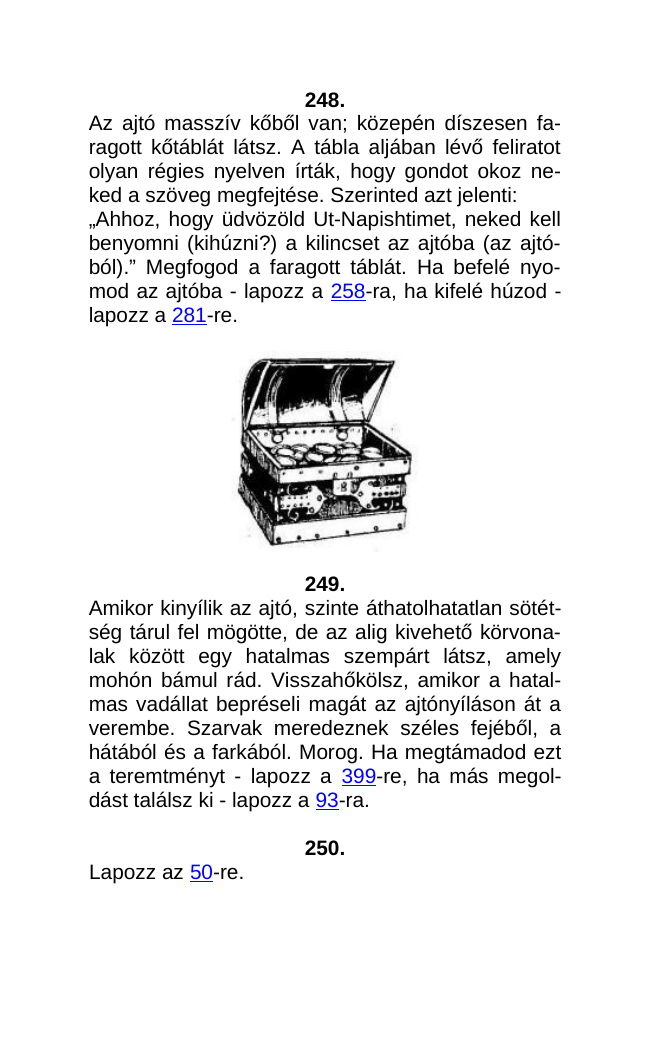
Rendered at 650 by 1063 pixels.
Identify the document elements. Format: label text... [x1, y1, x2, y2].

subtitle 250. [159, 836, 490, 859]
text „Ahhoz, hogy üdvözöld Ut-Napishtimet, neked kell benyomni (kihúzni?) a kilincset az ajtóba (az ajtó- ból).” Megfogod a faragott táblát. Ha befelé nyo- mod az ajtóba - lapozz a 258-ra, ha kifelé húzod - lapozz a 281-re. [88, 207, 561, 327]
text Amikor kinyílik az ajtó, szinte áthatolhatatlan sötét- ség tárul fel mögötte, de az alig kivehető körvona- lak között egy hatalmas szempárt látsz, amely mohón bámul rád. Visszahőkölsz, amikor a hatal- mas vadállat bepréseli magát az ajtónyíláson át a verembe. Szarvak meredeznek széles fejéből, a hátából és a farkából. Morog. Ha megtámadod ezt a teremtményt - lapozz a 399-re, ha más megol- dást találsz ki - lapozz a 93-ra. [88, 596, 562, 812]
text Az ajtó masszív kőből van; közepén díszesen fa- ragott kőtáblát látsz. A tábla aljában lévő feliratot olyan régies nyelven írták, hogy gondot okoz ne- ked a szöveg megfejtése. Szerinted azt jelenti: [88, 111, 561, 207]
text Lapozz az 50-re. [46, 860, 287, 884]
picture [230, 351, 419, 552]
